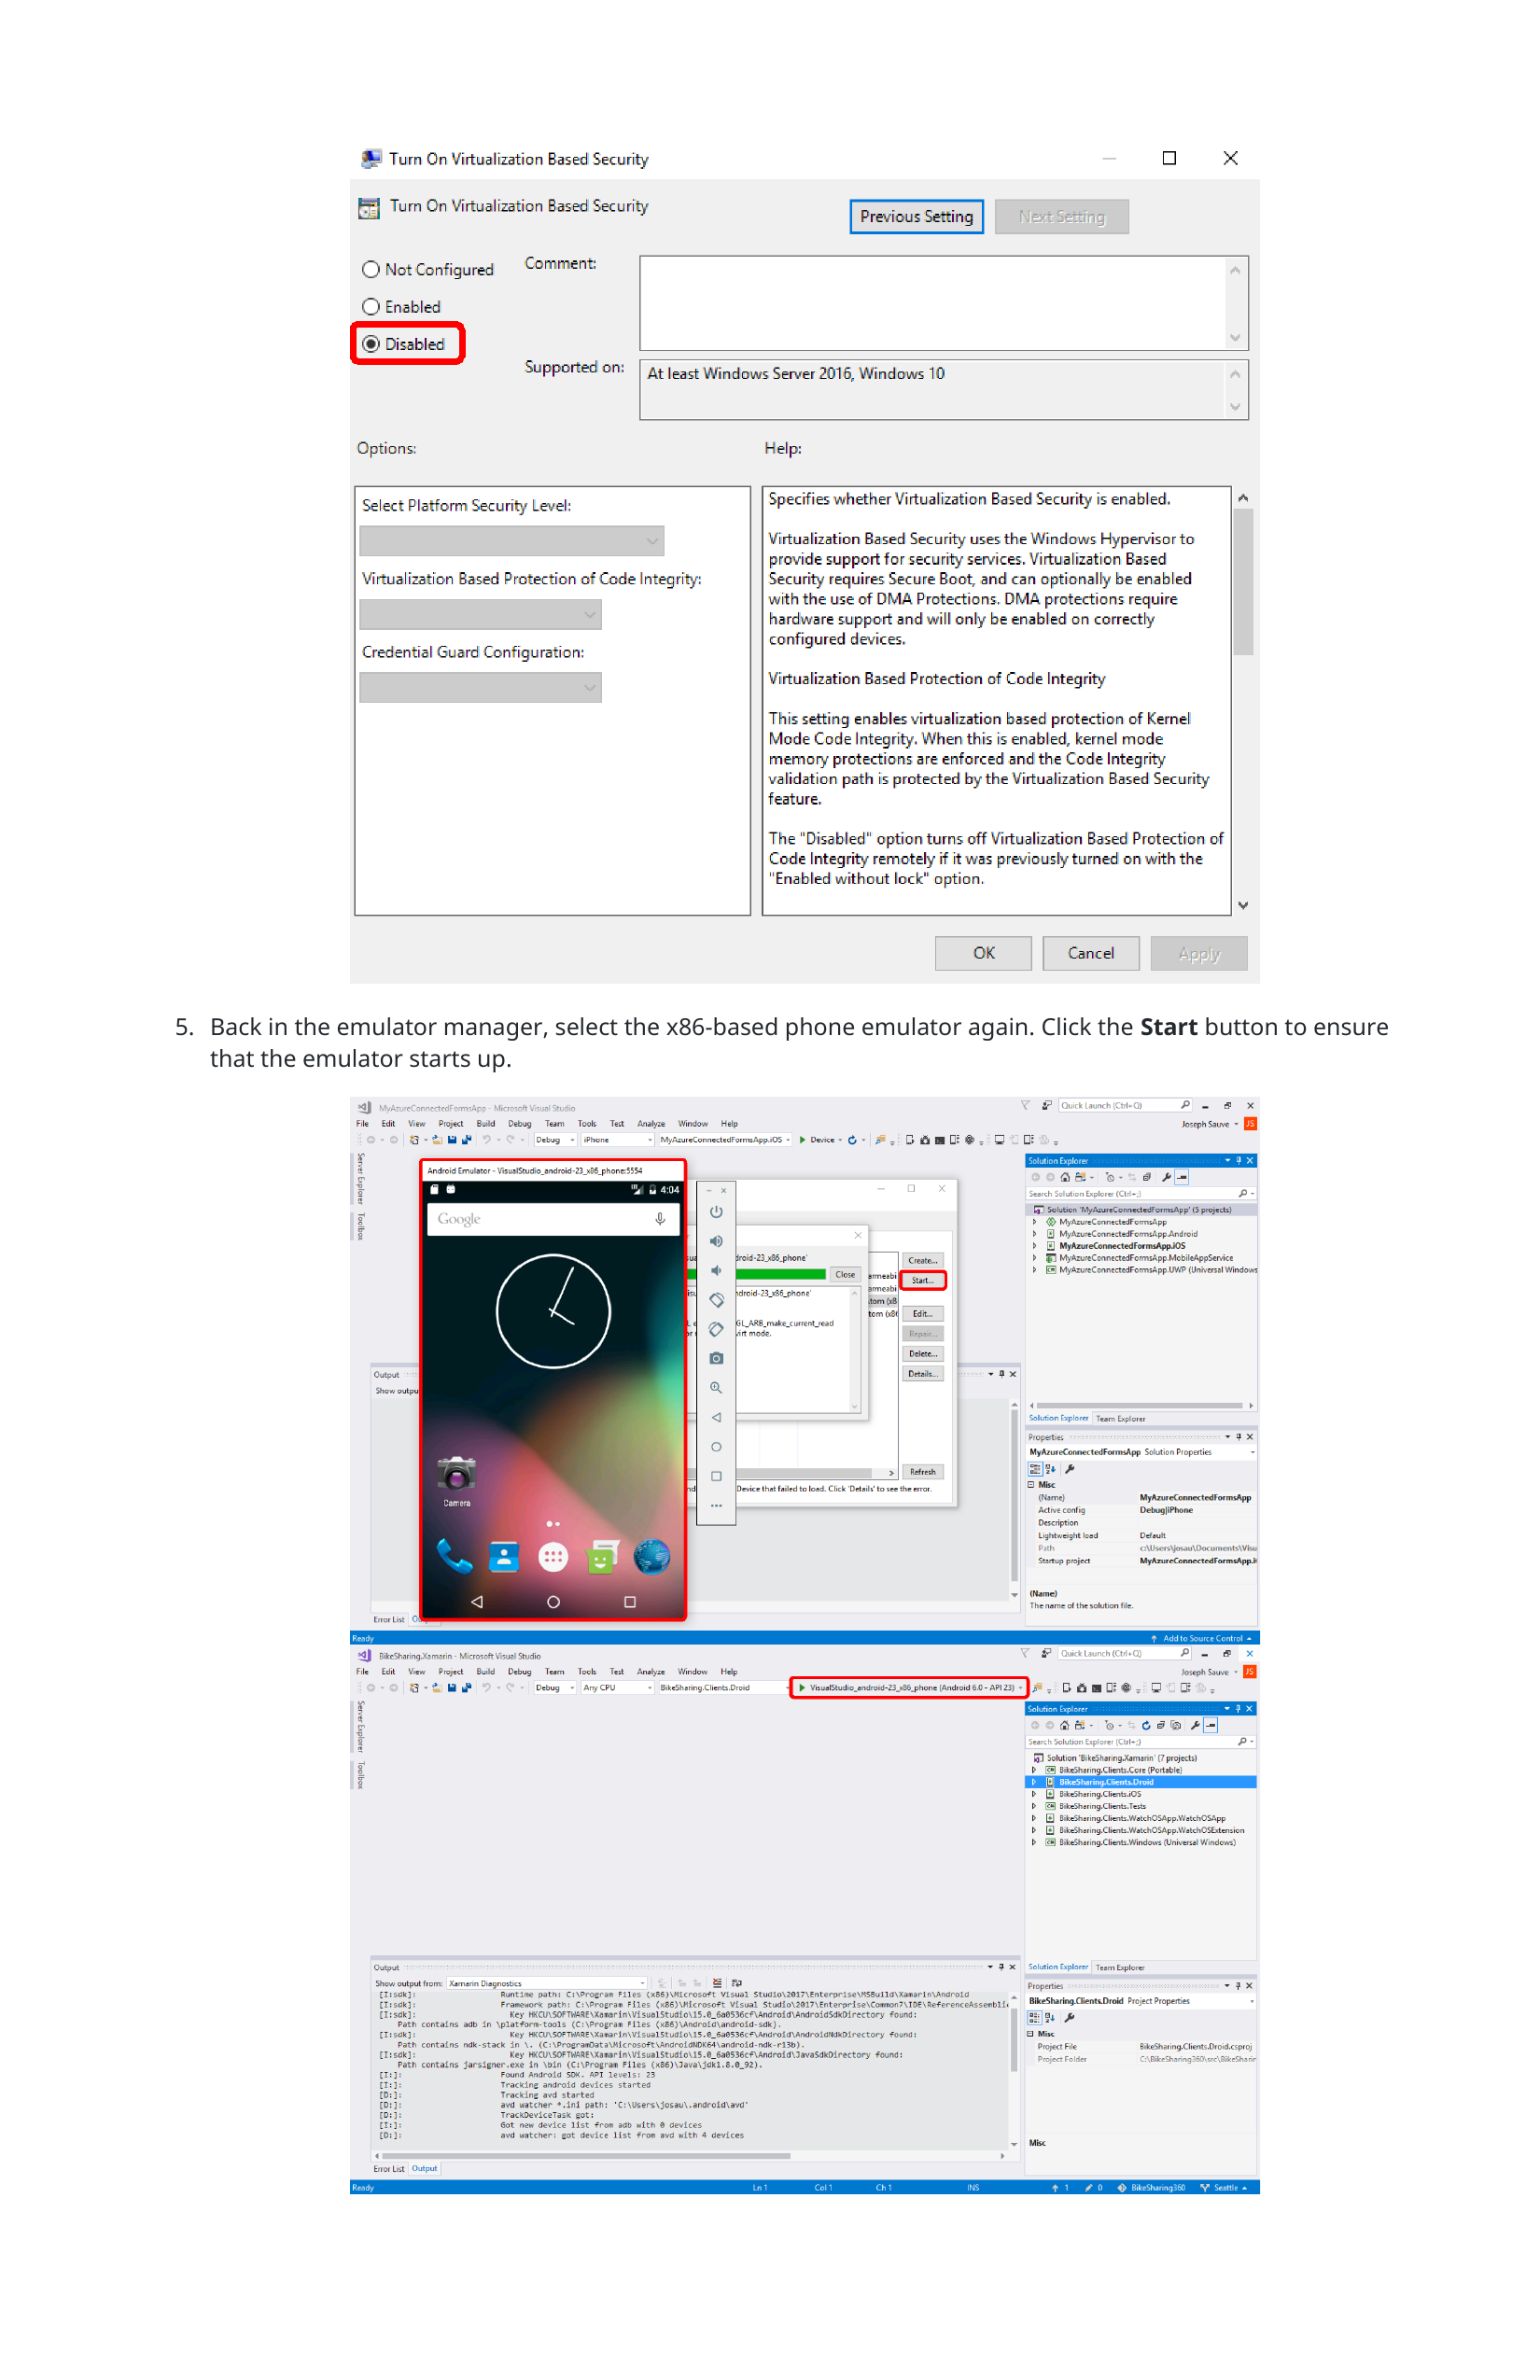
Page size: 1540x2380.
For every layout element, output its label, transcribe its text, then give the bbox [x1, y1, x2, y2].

picture [350, 140, 1260, 984]
picture [350, 1097, 1260, 2194]
list Back in the emulator manager, select the x86-based phone emulator again. Click the Start button to ensure that the emulator starts up. [175, 1010, 1400, 1073]
